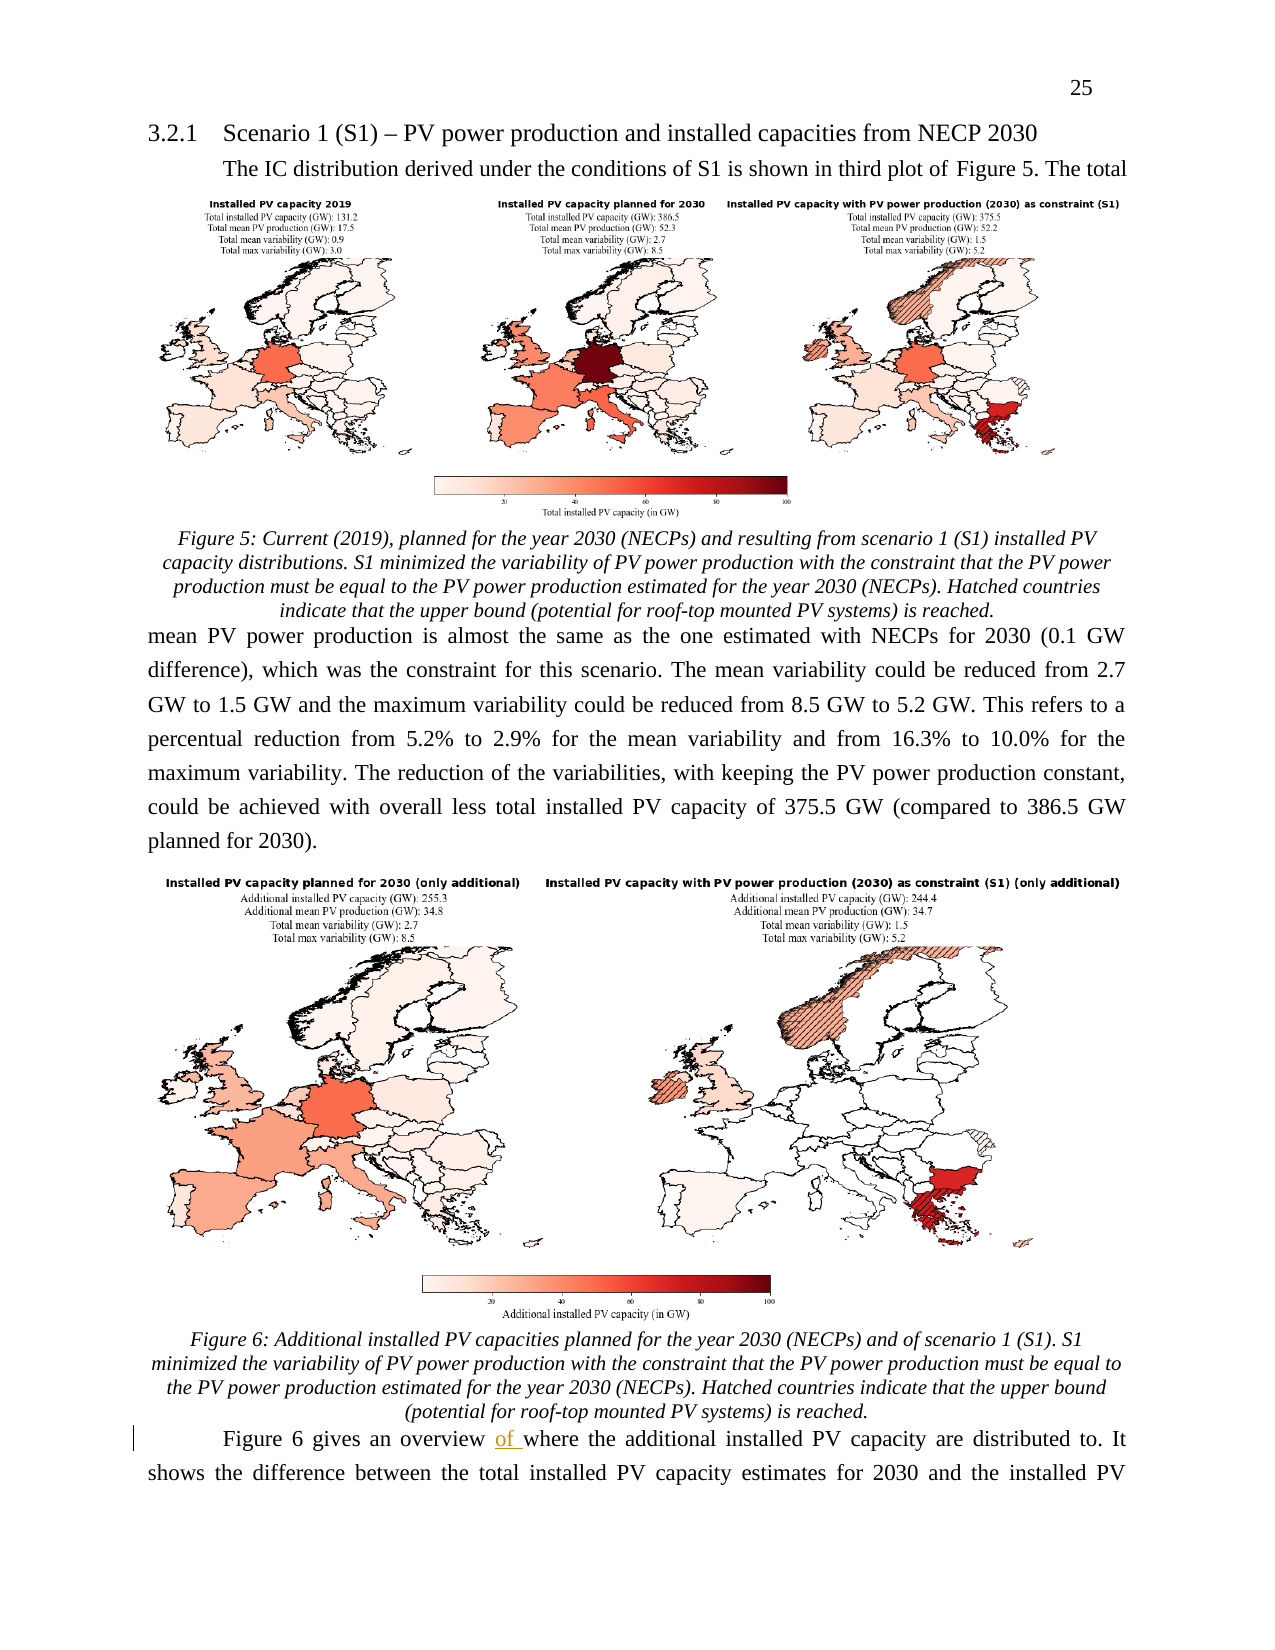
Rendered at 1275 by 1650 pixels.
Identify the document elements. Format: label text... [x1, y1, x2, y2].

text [148, 1425, 1127, 1486]
text The IC distribution derived under the conditions of S1 is shown in third plot of Figure 5. The total mean PV power production is almost the same as the one estimated with NECPs for 2030 (0.1 GW difference), which was the constraint for this scenario. The mean variability could be reduced from 2.7 GW to 1.5 GW and the maximum variability could be reduced from 8.5 GW to 5.2 GW. This refers to a percentual reduction from 5.2% to 2.9% for the mean variability and from 16.3% to 10.0% for the maximum variability. The reduction of the variabilities, with keeping the PV power production constant, could be achieved with overall less total installed PV capacity of 375.5 GW (compared to 386.5 GW planned for 2030). [148, 623, 1127, 854]
picture [147, 861, 1128, 1326]
subtitle Scenario 1 (S1) – PV power production and installed capacities from NECP 2030 [148, 118, 1127, 147]
picture [148, 191, 1128, 524]
